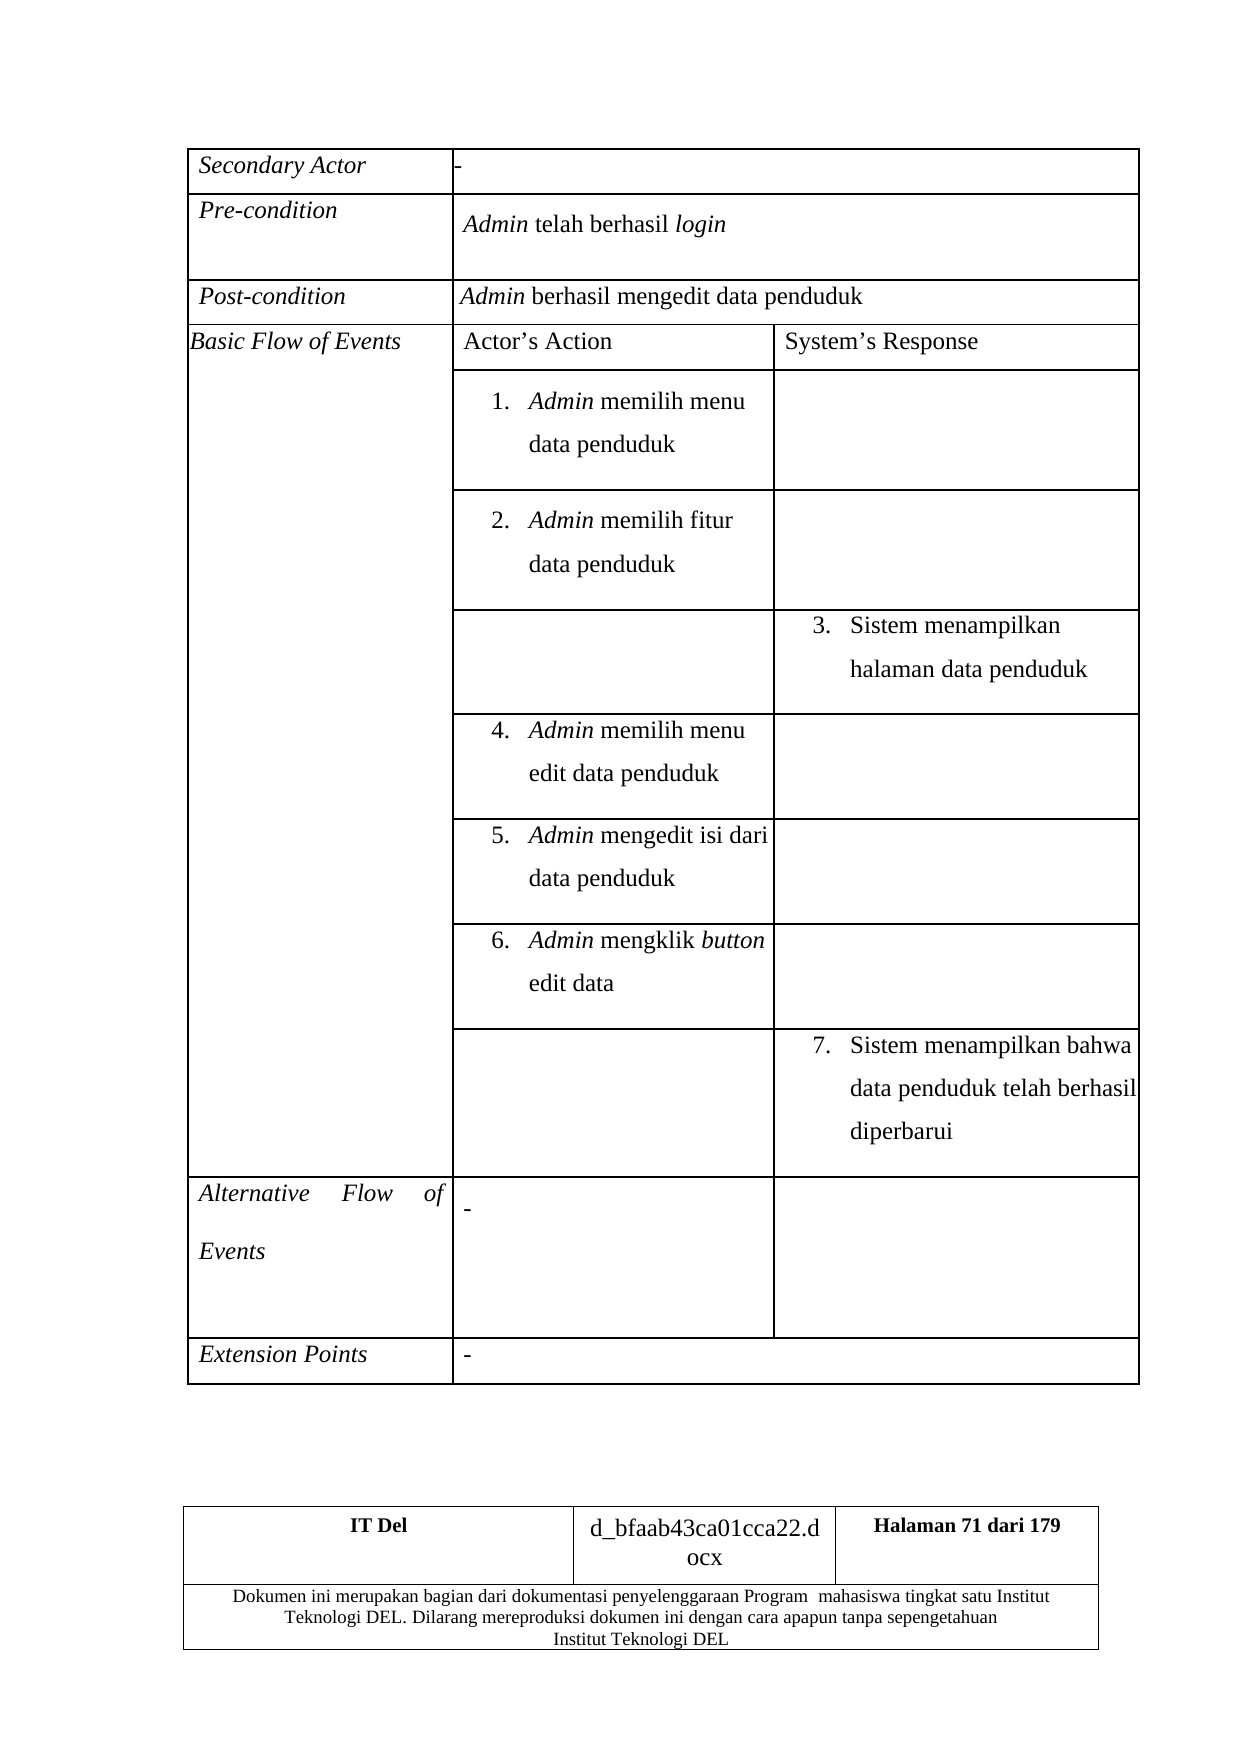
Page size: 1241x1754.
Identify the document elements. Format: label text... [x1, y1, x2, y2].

table_cell [454, 611, 773, 713]
table_cell Sistem menampilkan bahwa data penduduk telah berhasil diperbarui [775, 1030, 1138, 1176]
table_cell Admin memilih menu data penduduk [454, 371, 773, 489]
table_cell Alternative Flow of Events [189, 1178, 452, 1337]
table_cell [775, 371, 1138, 489]
table_cell Admin berhasil mengedit data penduduk [454, 281, 1138, 324]
table_cell Actor’s Action [454, 325, 773, 369]
table_cell Extension Points [189, 1339, 452, 1382]
table_cell [775, 925, 1138, 1028]
table_cell [775, 1178, 1138, 1337]
table_cell Sistem menampilkan halaman data penduduk [775, 611, 1138, 713]
table_cell [775, 820, 1138, 923]
table_cell Admin mengklik button edit data [454, 925, 773, 1028]
table_cell Pre-condition [189, 195, 452, 279]
table_cell Admin memilih menu edit data penduduk [454, 715, 773, 818]
table_cell - [454, 1178, 773, 1337]
table_cell Secondary Actor [189, 150, 452, 193]
table_cell [454, 1030, 773, 1176]
table_cell Admin memilih fitur data penduduk [454, 491, 773, 608]
table_cell Post-condition [189, 281, 452, 324]
table_cell [775, 491, 1138, 608]
table_cell System’s Response [775, 325, 1138, 369]
table_cell - [454, 150, 1138, 193]
table_cell [775, 715, 1138, 818]
table_cell Basic Flow of Events [189, 325, 452, 1176]
table_cell Admin telah berhasil login [454, 195, 1138, 279]
table_cell - [454, 1339, 1138, 1382]
table_cell Admin mengedit isi dari data penduduk [454, 820, 773, 923]
